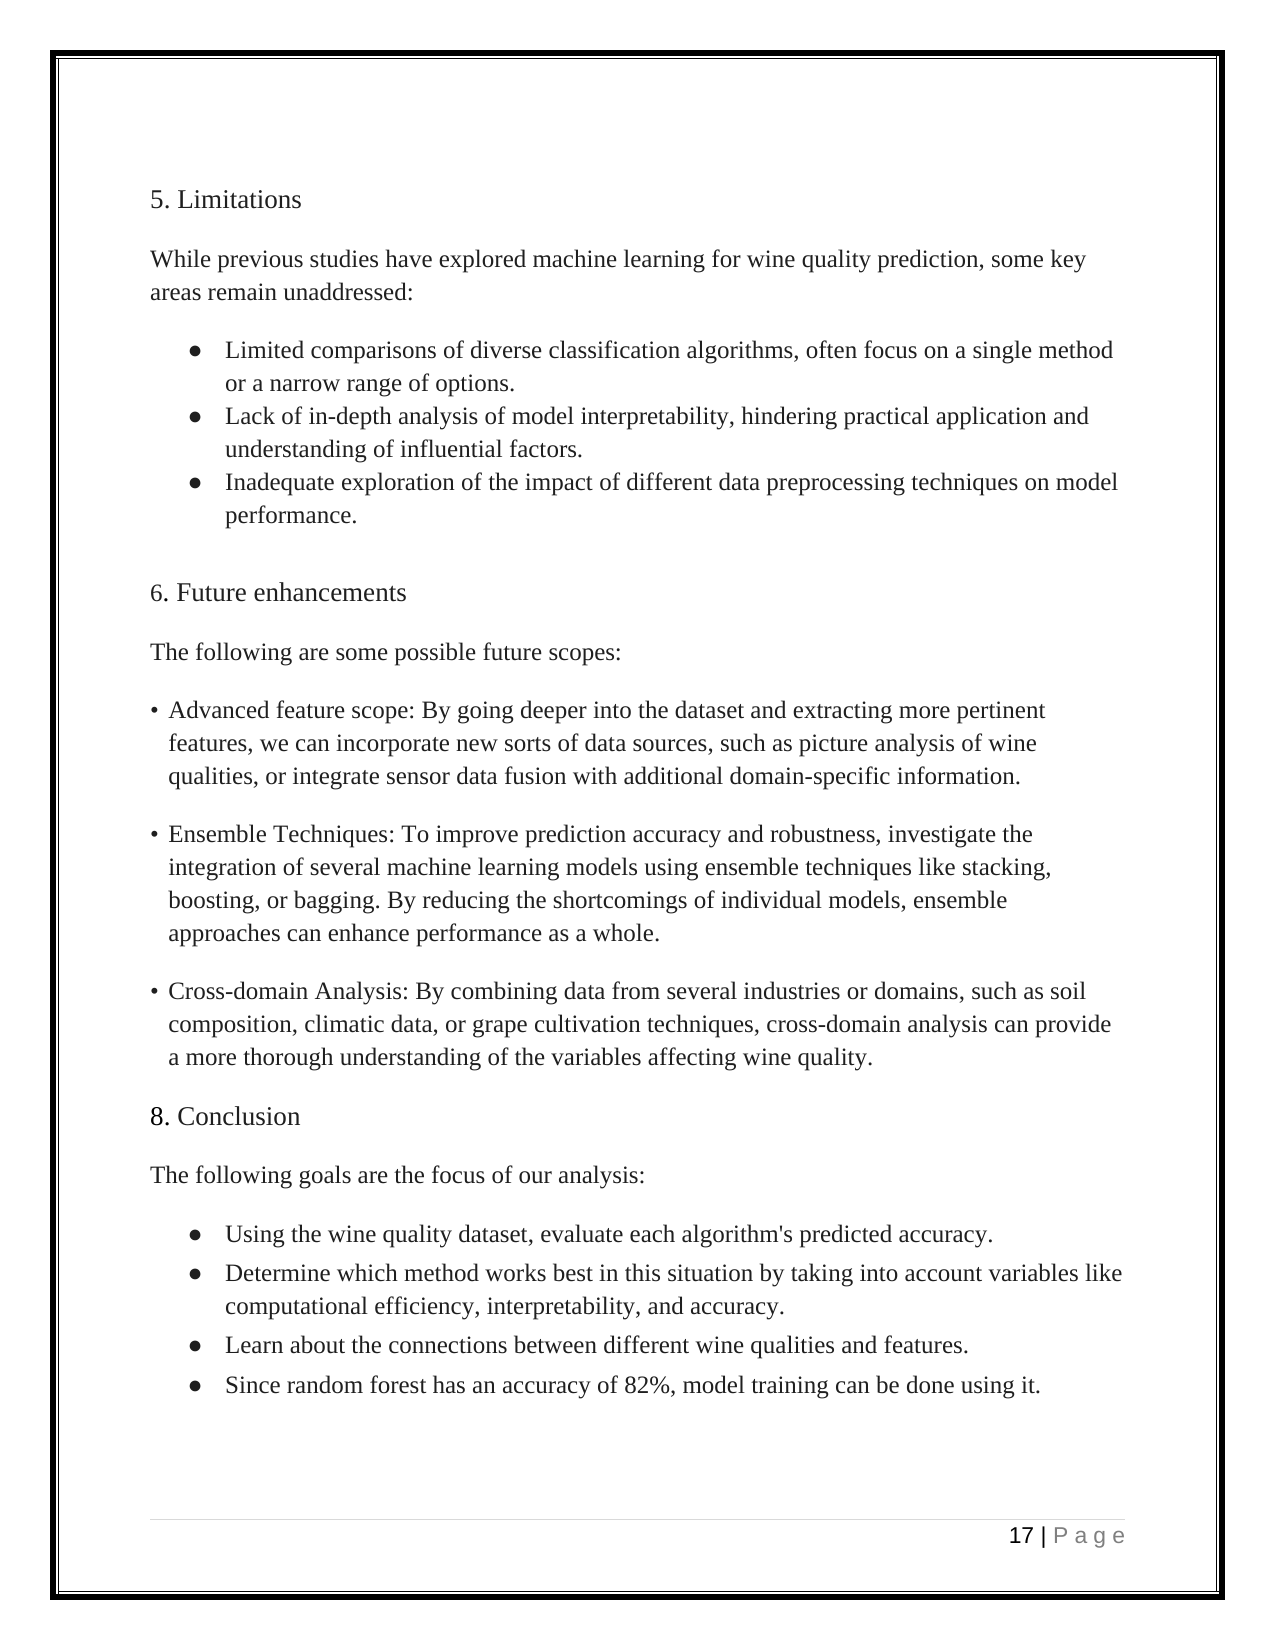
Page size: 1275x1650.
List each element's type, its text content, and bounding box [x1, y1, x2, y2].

list Lack of in-depth analysis of model interpretability, hindering practical application and understanding of influential factors. [187, 401, 1125, 463]
text 8. Conclusion [150, 1100, 1125, 1131]
list Cross-domain Analysis: By combining data from several industries or domains, such as soil composition, climatic data, or grape cultivation techniques, cross-domain analysis can provide a more thorough understanding of the variables affecting wine quality. [150, 976, 1125, 1071]
text The following are some possible future scopes: [150, 637, 1125, 665]
list Advanced feature scope: By going deeper into the dataset and extracting more pertinent features, we can incorporate new sorts of data sources, such as picture analysis of wine qualities, or integrate sensor data fusion with additional domain-specific information. [150, 695, 1125, 789]
text 5. Limitations [150, 183, 1125, 214]
list Learn about the connections between different wine qualities and features. [187, 1330, 1125, 1359]
list Inadequate exploration of the impact of different data preprocessing techniques on model performance. [187, 467, 1125, 529]
list Ensemble Techniques: To improve prediction accuracy and robustness, investigate the integration of several machine learning models using ensemble techniques like stacking, boosting, or bagging. By reducing the shortcomings of individual models, ensemble approaches can enhance performance as a whole. [150, 819, 1125, 947]
text While previous studies have explored machine learning for wine quality prediction, some key areas remain unaddressed: [150, 244, 1125, 306]
list Since random forest has an accuracy of 82%, model training can be done using it. [187, 1370, 1125, 1399]
list Limited comparisons of diverse classification algorithms, often focus on a single method or a narrow range of options. [187, 335, 1125, 397]
list Determine which method works best in this situation by taking into account variables like computational efficiency, interpretability, and accuracy. [187, 1258, 1125, 1320]
list Using the wine quality dataset, evaluate each algorithm's predicted accuracy. [187, 1219, 1125, 1247]
text The following goals are the focus of our analysis: [150, 1161, 1125, 1189]
text 6. Future enhancements [150, 576, 1125, 607]
